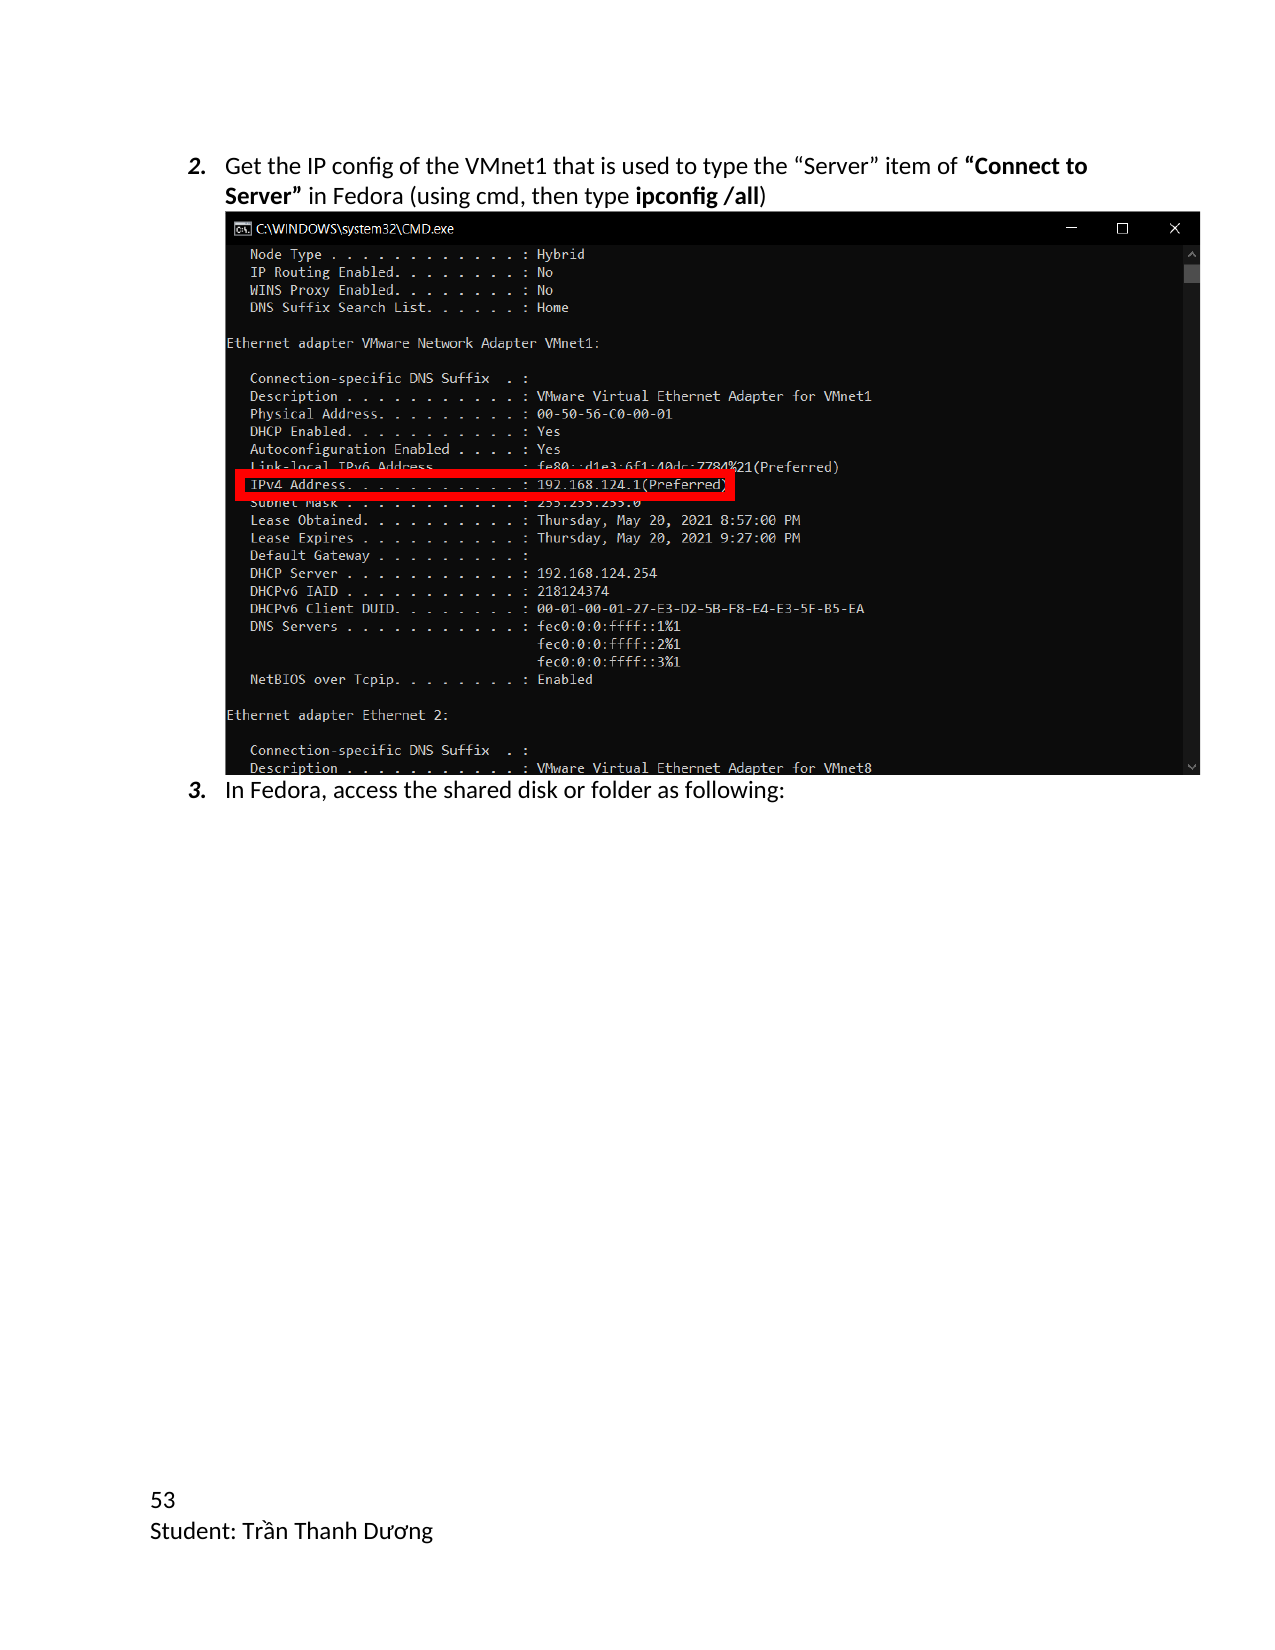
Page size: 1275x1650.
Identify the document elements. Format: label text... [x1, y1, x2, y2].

picture [225, 211, 1200, 775]
list In Fedora, access the shared disk or folder as following: [187, 774, 1125, 805]
